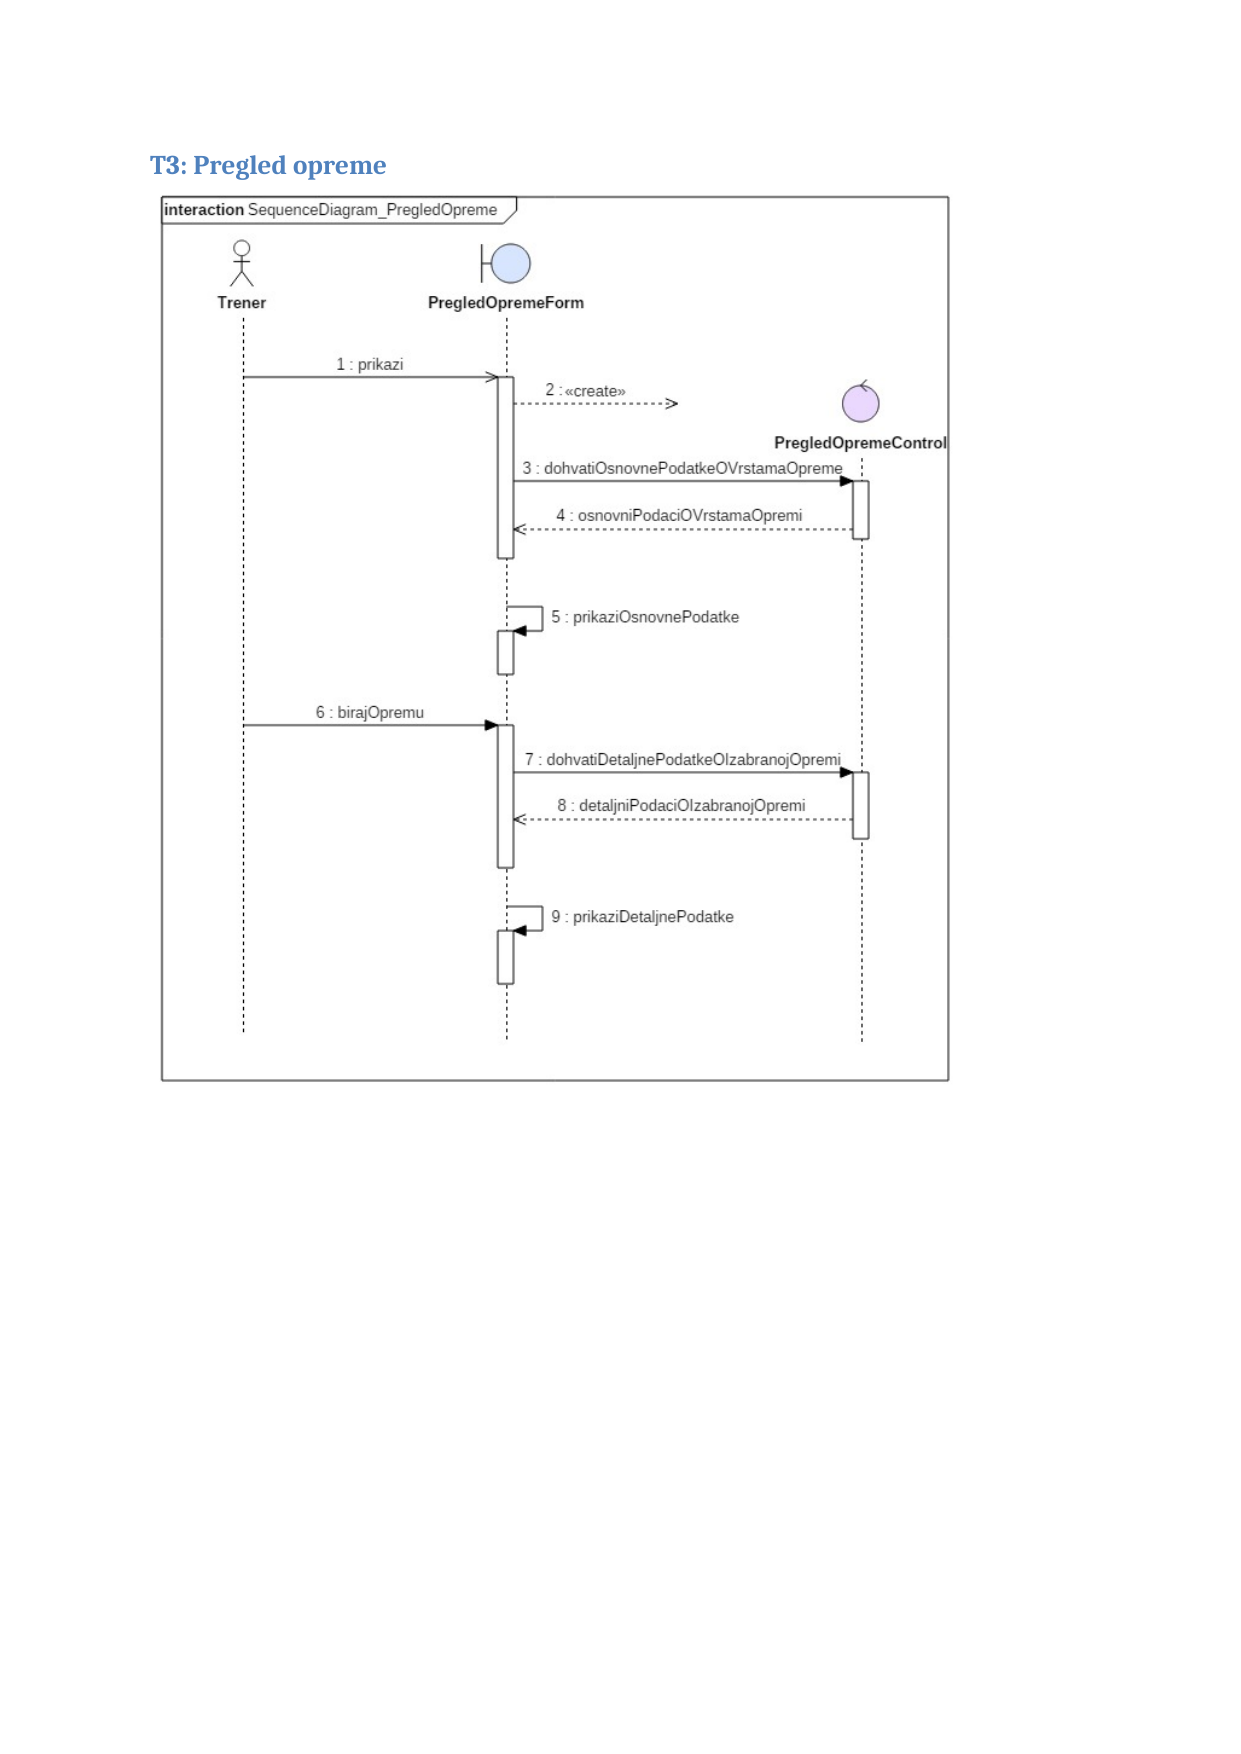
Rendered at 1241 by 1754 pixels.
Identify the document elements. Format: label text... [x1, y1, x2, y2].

picture [150, 185, 1091, 1129]
subtitle T3: Pregled opreme [150, 150, 1090, 181]
